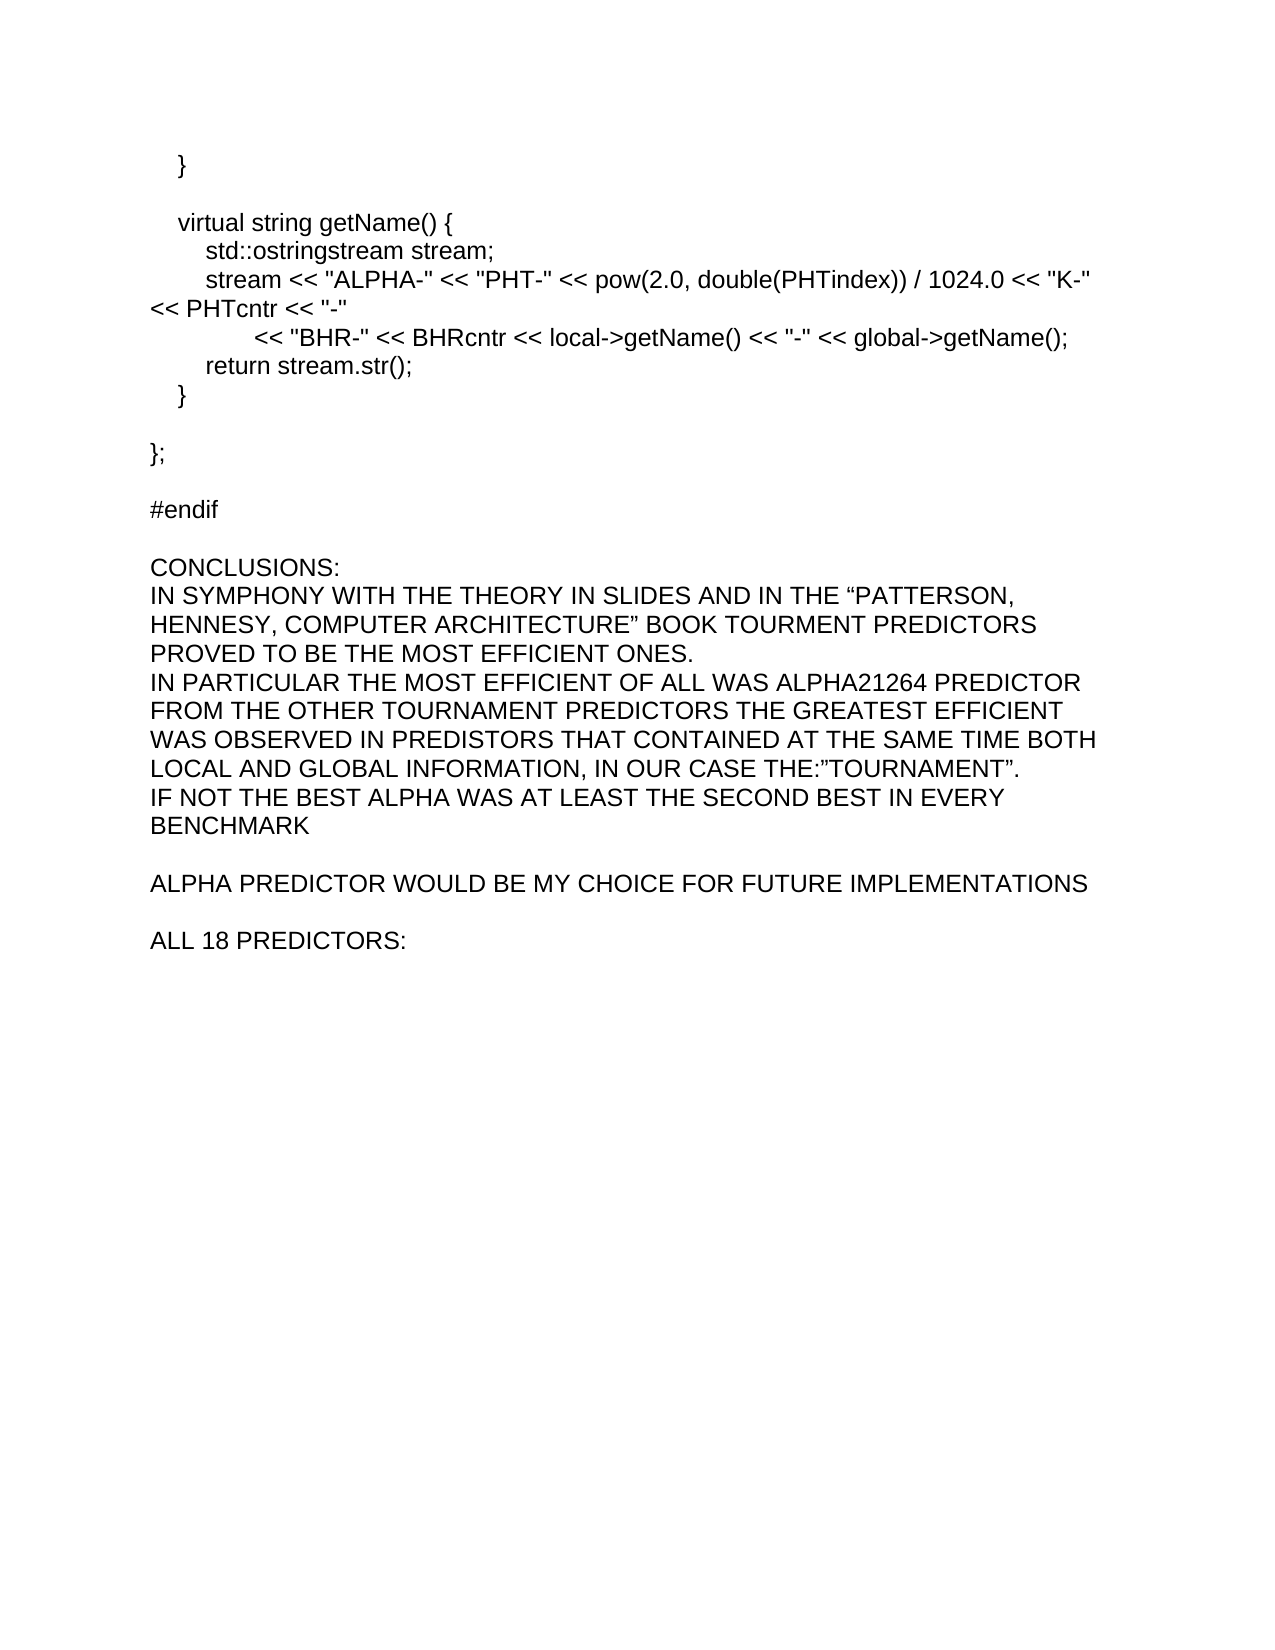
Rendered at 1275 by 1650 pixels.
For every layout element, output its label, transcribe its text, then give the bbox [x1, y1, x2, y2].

text IF NOT THE BEST ALPHA WAS AT LEAST THE SECOND BEST IN EVERY BENCHMARK [150, 782, 1125, 840]
text ALPHA PREDICTOR WOULD BE MY CHOICE FOR FUTURE IMPLEMENTATIONS [150, 869, 1125, 897]
text << "BHR-" << BHRcntr << local->getName() << "-" << global->getName(); [150, 322, 1125, 351]
text virtual string getName() { [150, 207, 1125, 236]
text }; [150, 437, 1125, 466]
text std::ostringstream stream; [150, 236, 1125, 265]
text IN PARTICULAR THE MOST EFFICIENT OF ALL WAS ALPHA21264 PREDICTOR [150, 667, 1125, 696]
text IN SYMPHONY WITH THE THEORY IN SLIDES AND IN THE “PATTERSON, HENNESY, COMPUTER ARCHITECTURE” BOOK TOURMENT PREDICTORS PROVED TO BE THE MOST EFFICIENT ONES. [150, 581, 1125, 667]
text FROM THE OTHER TOURNAMENT PREDICTORS THE GREATEST EFFICIENT WAS OBSERVED IN PREDISTORS THAT CONTAINED AT THE SAME TIME BOTH LOCAL AND GLOBAL INFORMATION, IN OUR CASE THE:”TOURNAMENT”. [150, 696, 1125, 782]
text ALL 18 PREDICTORS: [150, 926, 1125, 955]
text #endif [150, 495, 1125, 524]
text stream << "ALPHA-" << "PHT-" << pow(2.0, double(PHTindex)) / 1024.0 << "K-" << PHTcntr << "-" [150, 265, 1125, 322]
text CONCLUSIONS: [150, 552, 1125, 581]
text } [150, 150, 1125, 179]
text return stream.str(); [150, 351, 1125, 380]
text } [150, 380, 1125, 409]
